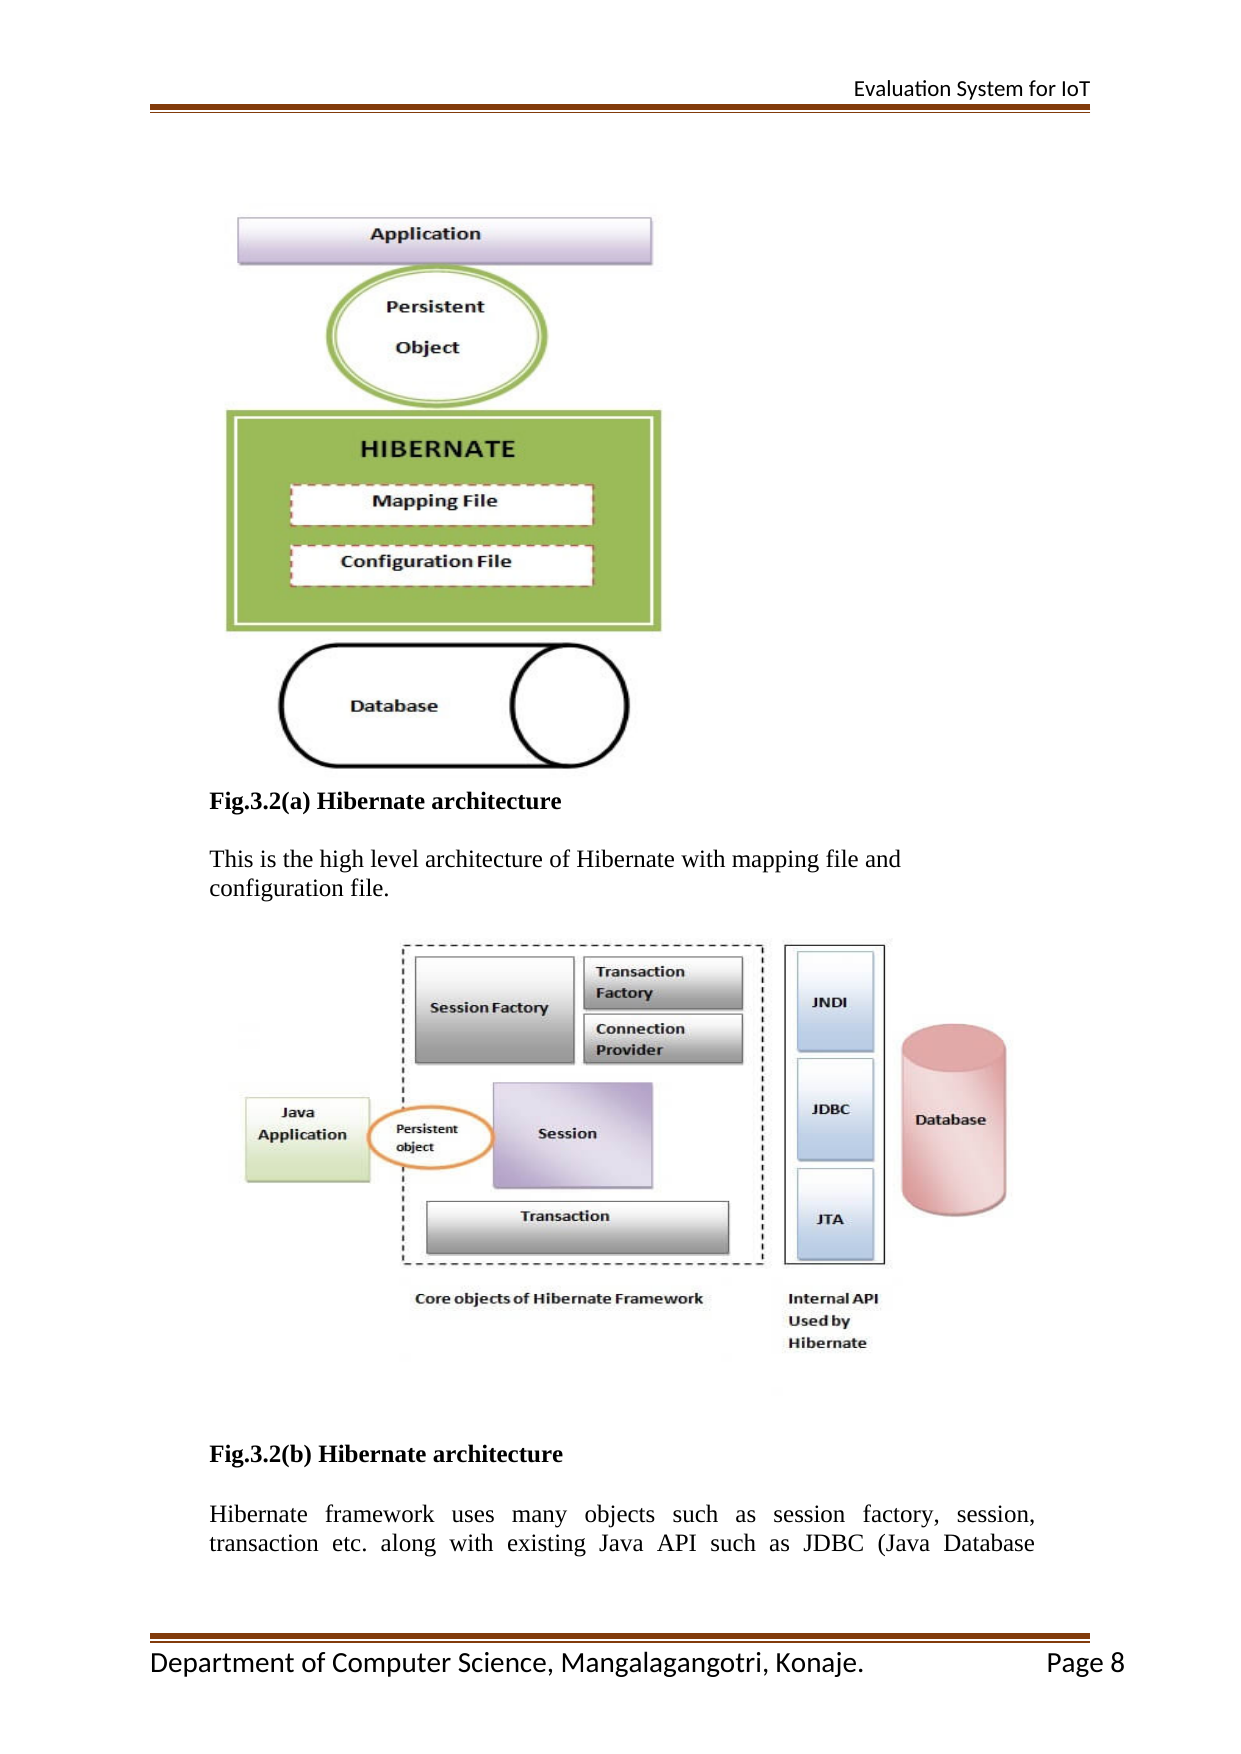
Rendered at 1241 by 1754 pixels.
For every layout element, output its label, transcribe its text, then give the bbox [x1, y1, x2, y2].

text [209, 1499, 1036, 1557]
text This is the high level architecture of Hibernate with mapping file and configuration file. [209, 844, 1036, 901]
picture [150, 184, 749, 786]
picture [209, 930, 1045, 1421]
text Fig.3.2(b) Hibernate architecture [209, 1439, 1036, 1468]
text Fig.3.2(a) Hibernate architecture [209, 786, 1090, 815]
